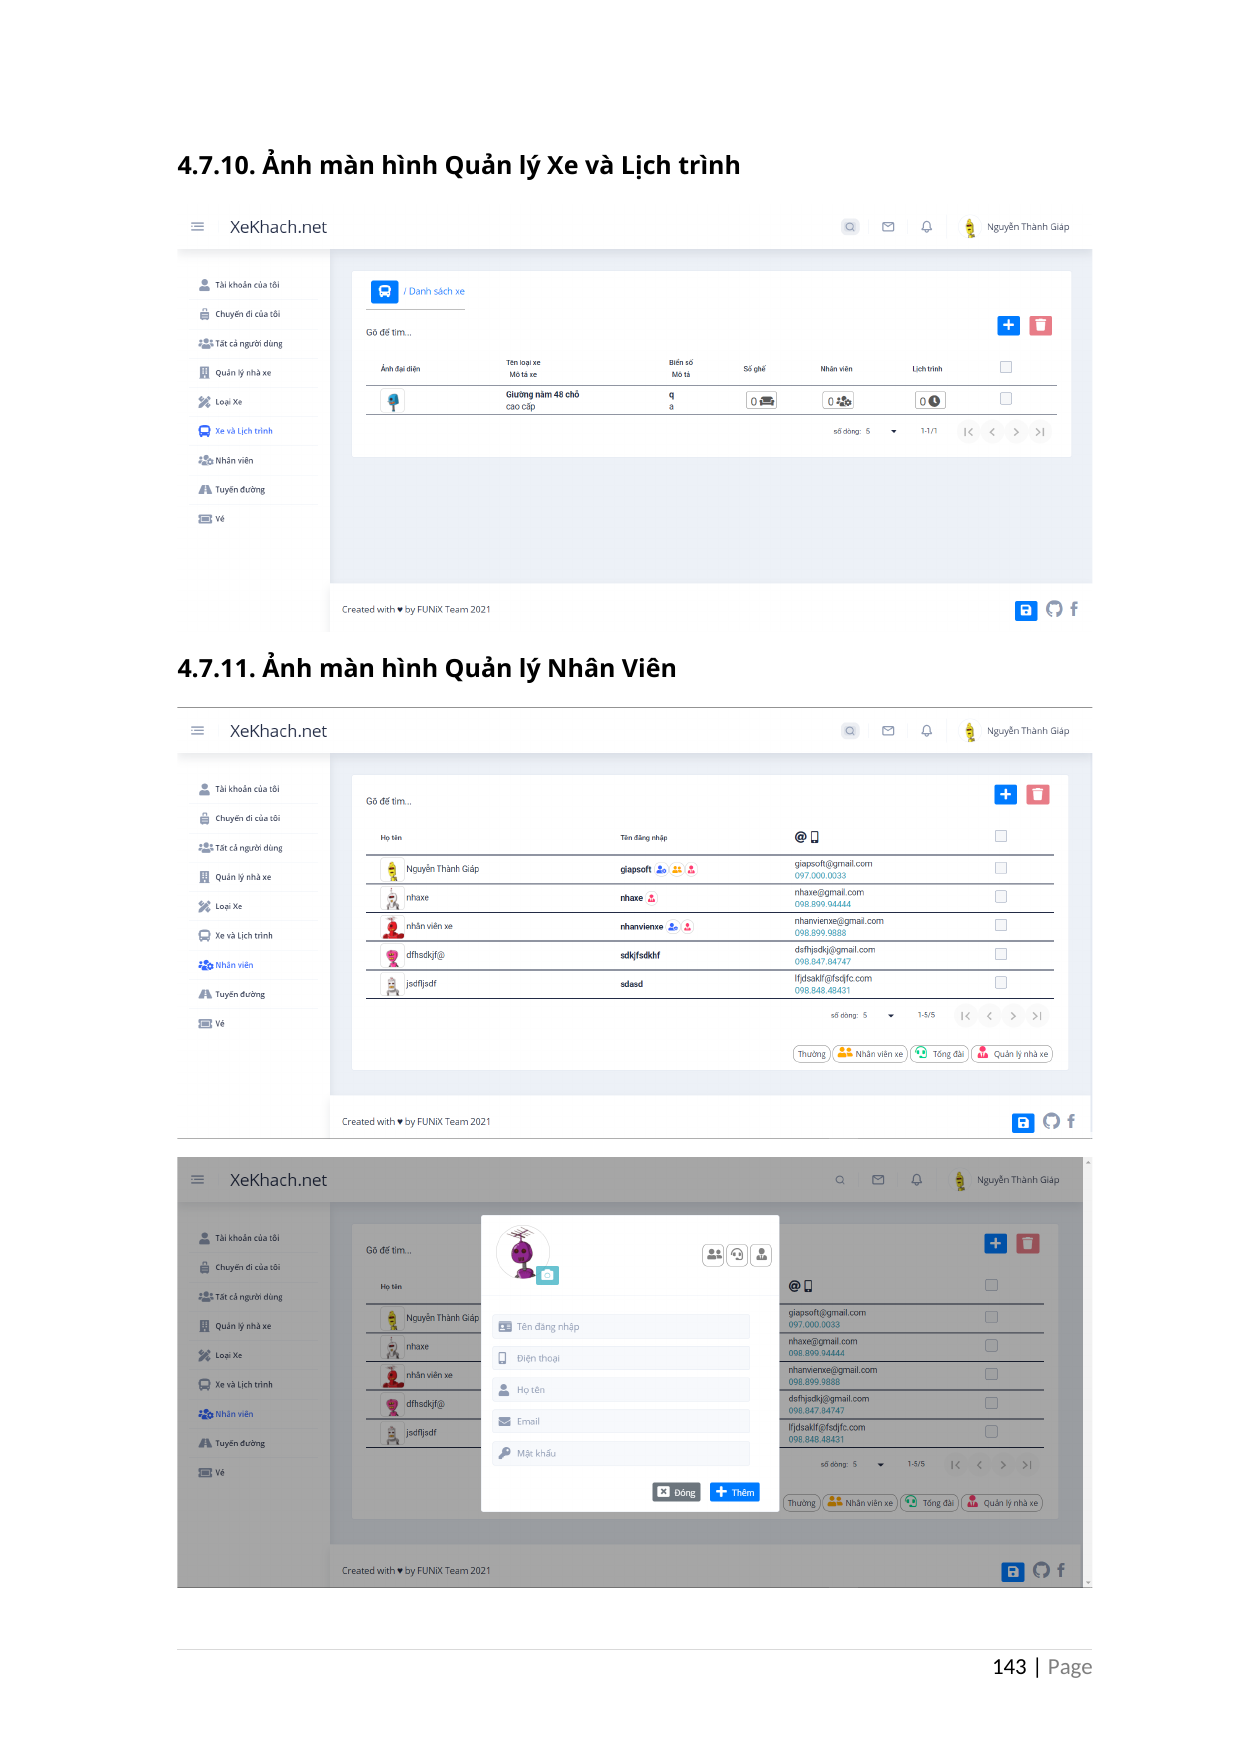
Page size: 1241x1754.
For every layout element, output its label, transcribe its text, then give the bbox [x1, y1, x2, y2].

subtitle 4.7.10. Ảnh màn hình Quản lý Xe và Lịch trình [177, 148, 1092, 182]
subtitle 4.7.11. Ảnh màn hình Quản lý Nhân Viên [177, 651, 1092, 685]
picture [177, 707, 1093, 1139]
picture [177, 1157, 1093, 1588]
picture [177, 204, 1093, 632]
